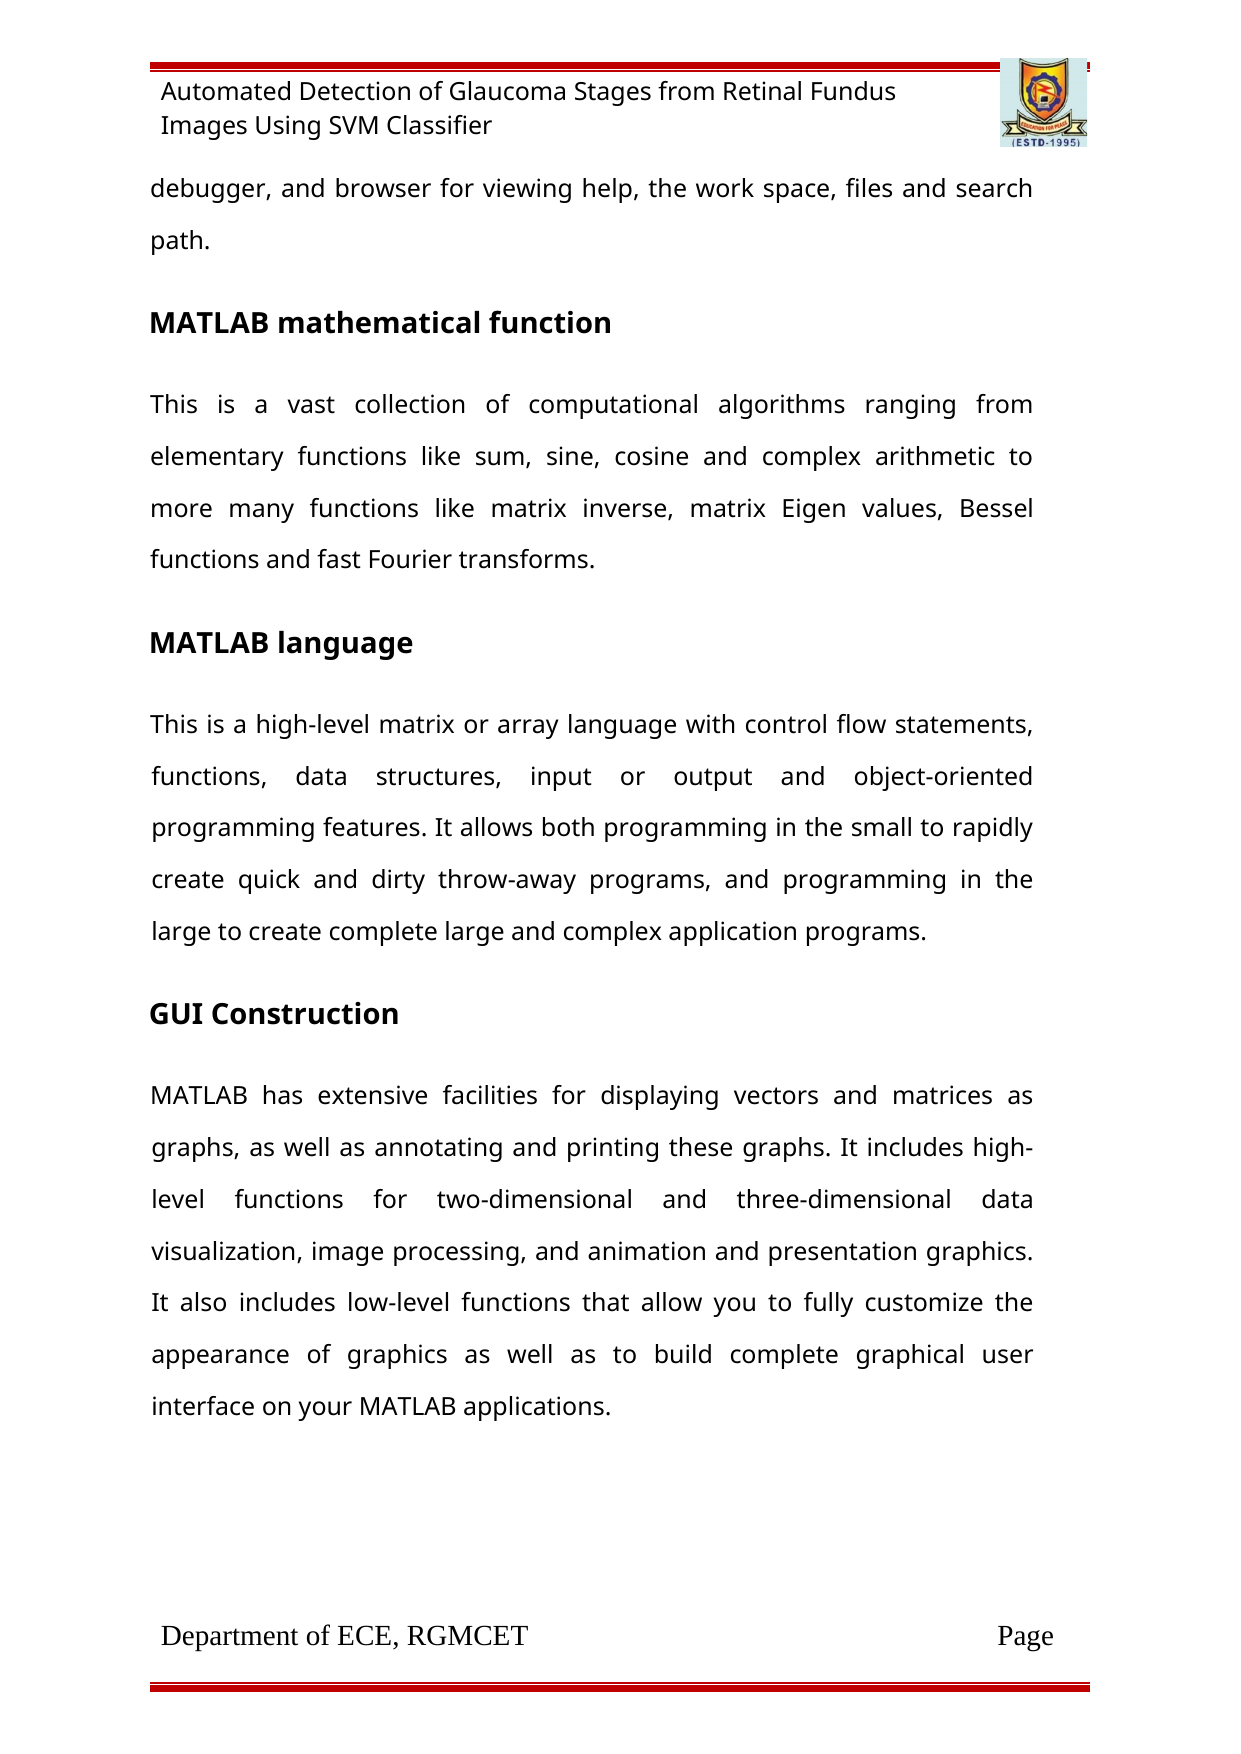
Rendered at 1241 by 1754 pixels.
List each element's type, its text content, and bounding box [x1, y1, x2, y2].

subtitle MATLAB mathematical function [148, 303, 1083, 342]
subtitle MATLAB language [148, 622, 1083, 662]
picture [999, 58, 1088, 146]
subtitle GUI Construction [148, 993, 1083, 1033]
text This is a high-level matrix or array language with control flow statements, functions, data structures, input or output and object-oriented programming features. It allows both programming in the small to rapidly create quick and dirty throw-away programs, and programming in the large to create complete large and complex application programs. [150, 706, 1034, 947]
text MATLAB has extensive facilities for displaying vectors and matrices as graphs, as well as annotating and printing these graphs. It includes high-level functions for two-dimensional and three-dimensional data visualization, image processing, and animation and presentation graphics. It also includes low-level functions that allow you to fully customize the appearance of graphics as well as to build complete graphical user interface on your MATLAB applications. [150, 1078, 1034, 1423]
text This is a vast collection of computational algorithms ranging from elementary functions like sum, sine, cosine and complex arithmetic to more many functions like matrix inverse, matrix Eigen values, Bessel functions and fast Fourier transforms. [150, 387, 1034, 576]
